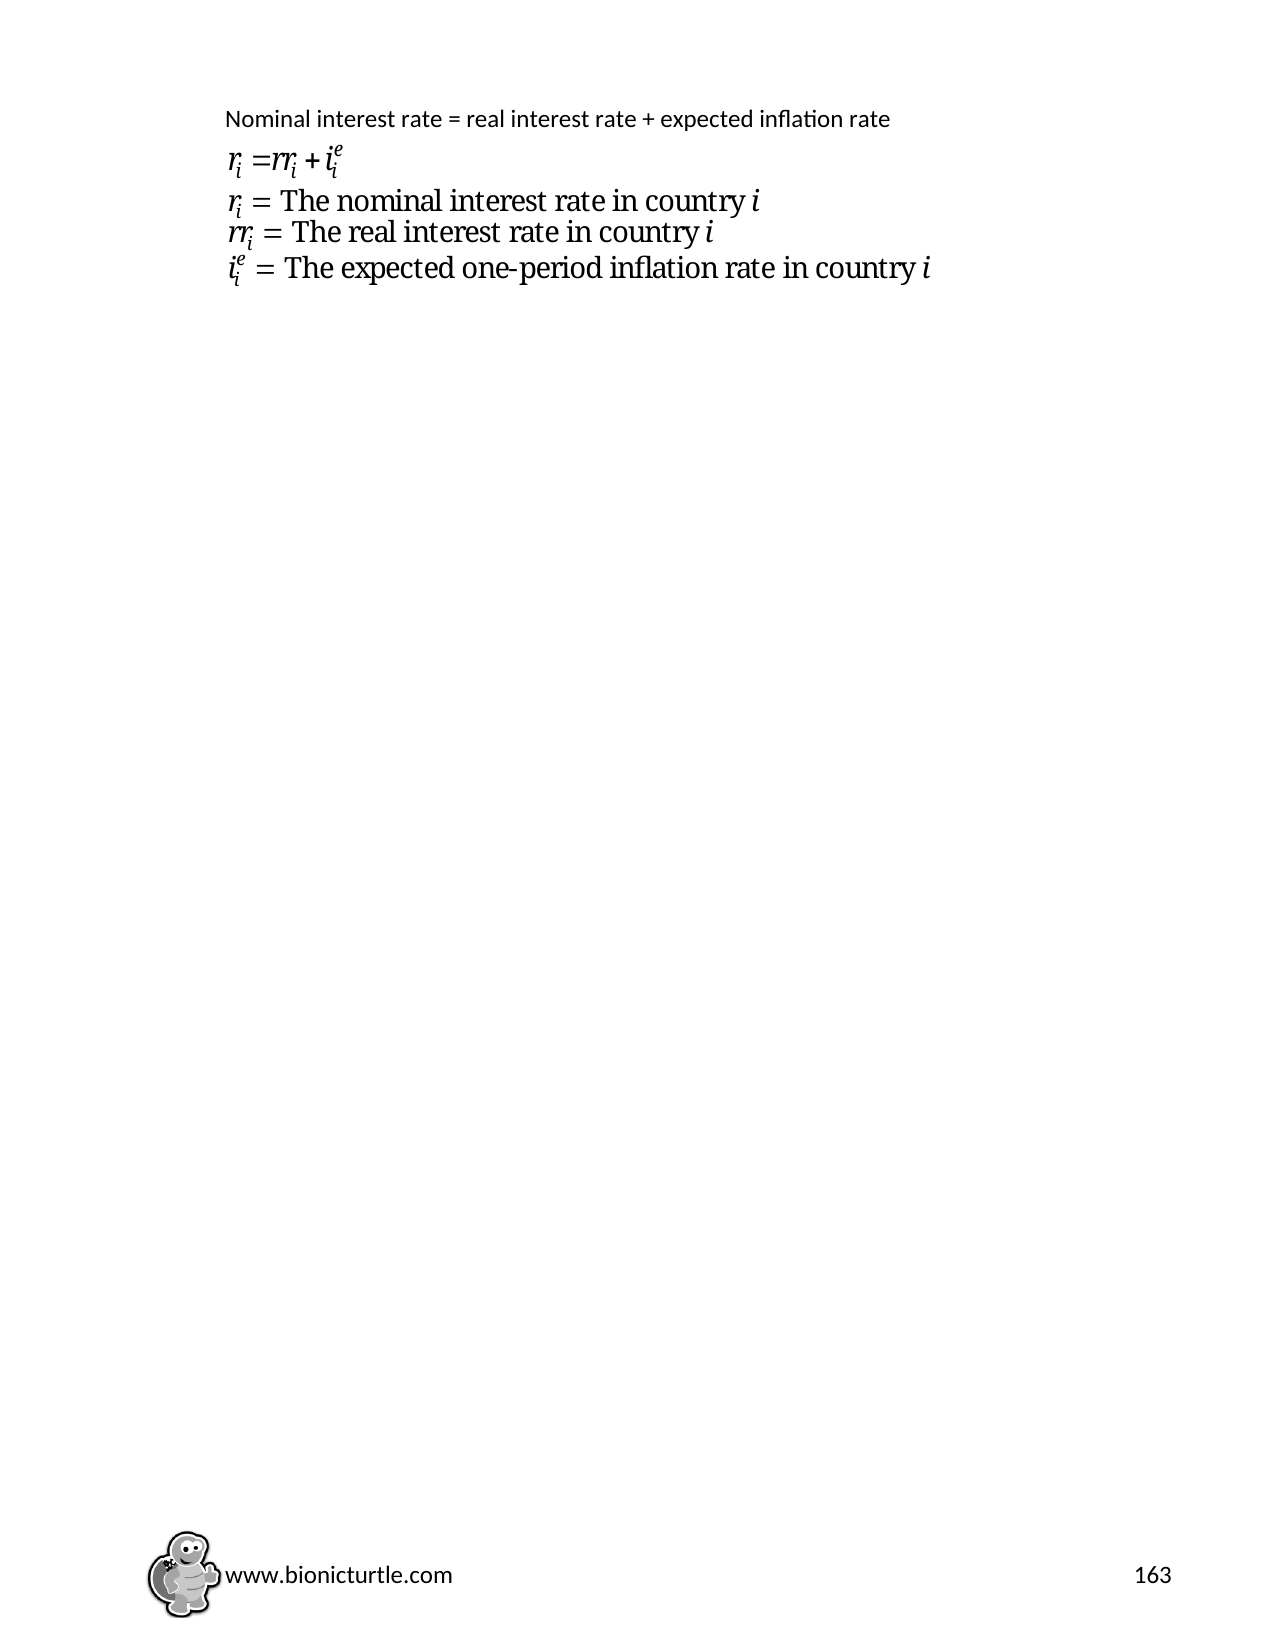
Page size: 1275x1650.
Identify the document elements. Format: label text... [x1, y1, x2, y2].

text Nominal interest rate = real interest rate + expected inflation rate [225, 103, 1172, 134]
